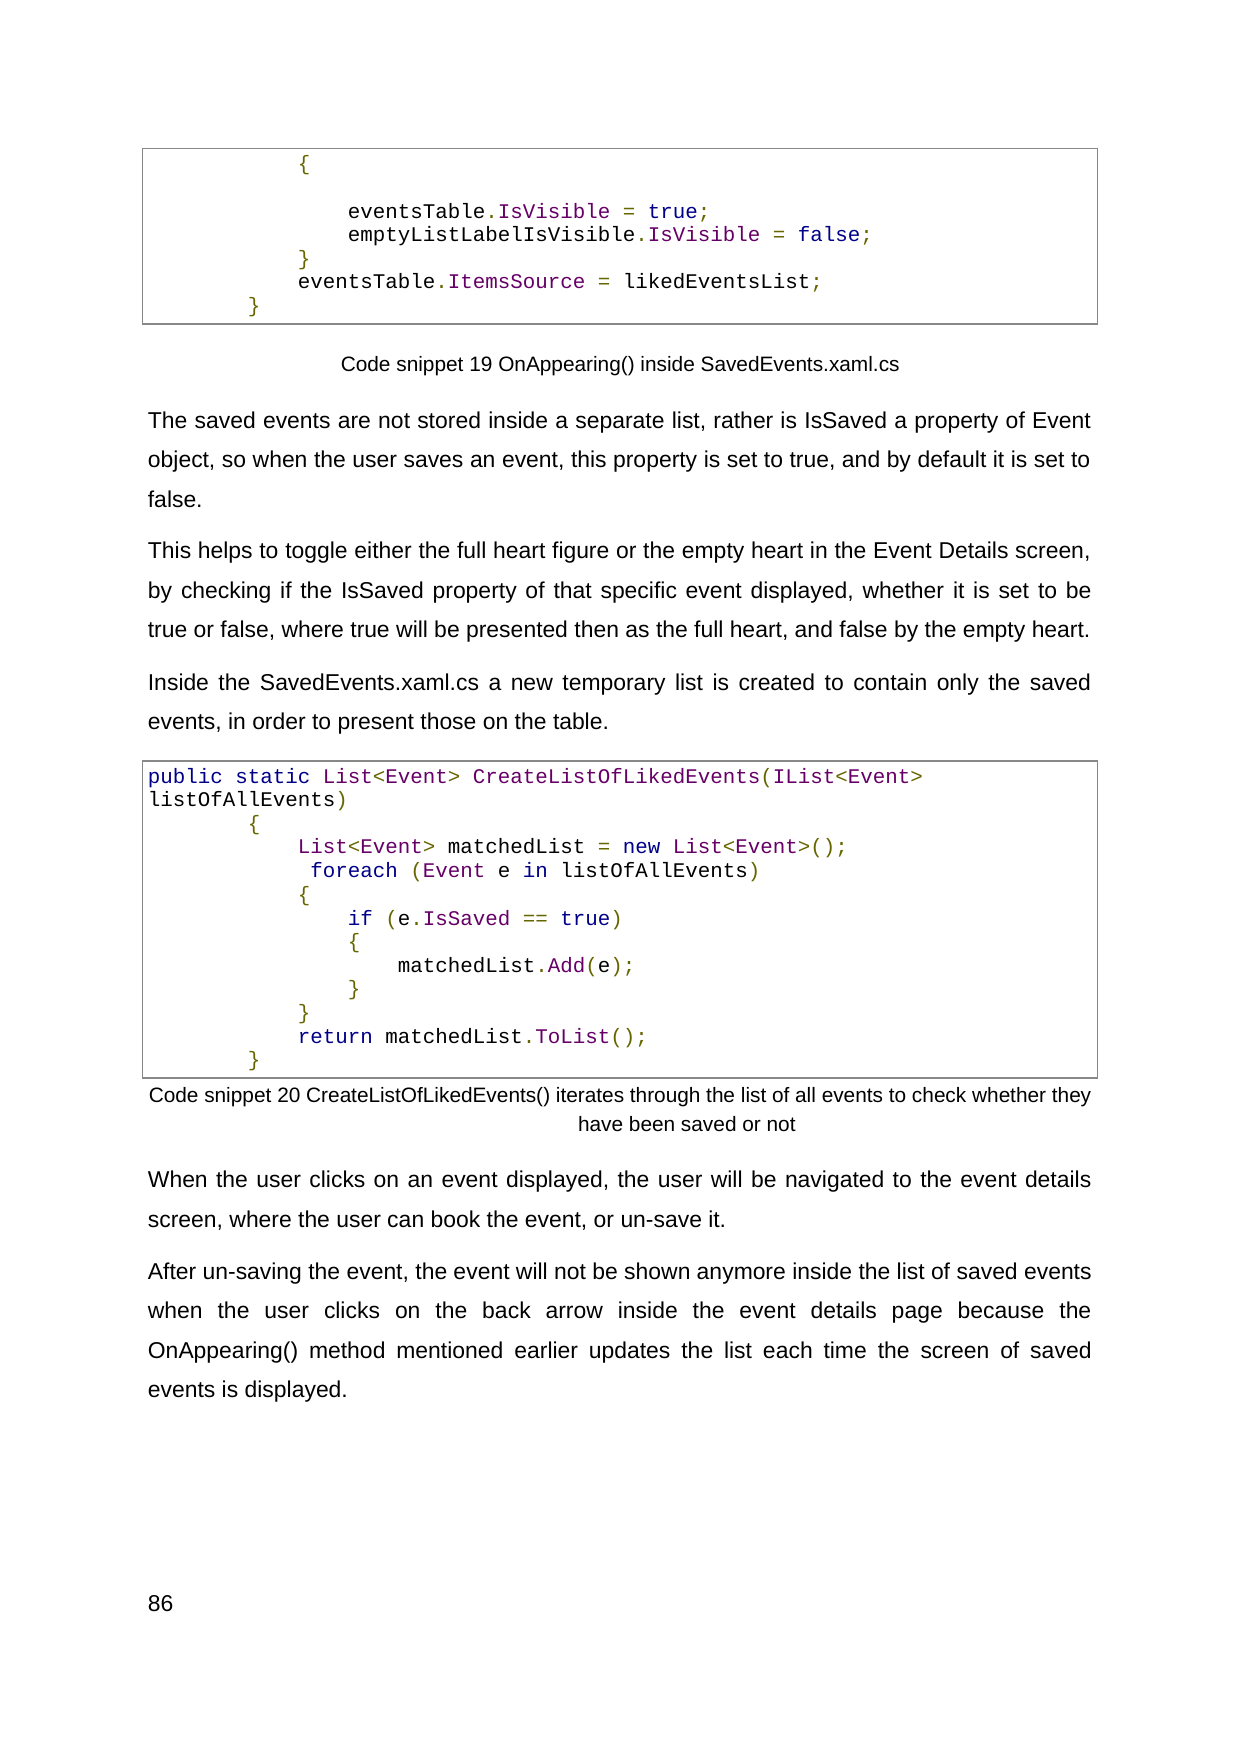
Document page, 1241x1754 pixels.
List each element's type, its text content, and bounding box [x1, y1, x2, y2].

text matchedList.Add(e); [148, 955, 1093, 978]
text } [148, 248, 1093, 272]
text { [148, 931, 1093, 955]
text emptyListLabelIsVisible.IsVisible = false; [148, 224, 1093, 248]
text if (e.IsSaved == true) [148, 907, 1093, 931]
text return matchedList.ToList(); [148, 1026, 1093, 1044]
text List<Event> matchedList = new List<Event>(); [148, 837, 1093, 860]
text The saved events are not stored inside a separate list, rather is IsSaved a property of Event object, so when the user saves an event, this property is set to true, and by default it is set to false. [148, 407, 1093, 512]
text foreach (Event e in listOfAllEvents) [148, 860, 1093, 884]
text } [148, 1002, 1093, 1026]
text When the user clicks on an event displayed, the user will be navigated to the event details screen, where the user can book the event, or un-save it. [148, 1166, 1093, 1232]
text { [148, 813, 1093, 837]
text public static List<Event> CreateListOfLikedEvents(IList<Event> listOfAllEvents) [143, 762, 1097, 813]
text Code snippet 19 OnAppearing() inside SavedEvents.xaml.cs [148, 348, 1093, 377]
text { [148, 884, 1093, 907]
text } [143, 1044, 1097, 1077]
text } [148, 978, 1093, 1002]
text } [143, 289, 1097, 323]
text Inside the SavedEvents.xaml.cs a new temporary list is created to contain only the saved events, in order to present those on the table. [148, 668, 1093, 734]
text eventsTable.ItemsSource = likedEventsList; [148, 272, 1093, 289]
text Code snippet 20 CreateListOfLikedEvents() iterates through the list of all events to check whether they have been saved or not [148, 1079, 1093, 1137]
text This helps to toggle either the full heart figure or the empty heart in the Event Details screen, by checking if the IsSaved property of that specific event displayed, whether it is set to be true or false, where true will be presented then as the full heart, and false by the empty heart. [148, 537, 1093, 643]
text eventsTable.IsVisible = true; [148, 201, 1093, 224]
text { [143, 149, 1097, 177]
text After un-saving the event, the event will not be shown anymore inside the list of saved events when the user clicks on the back arrow inside the event details page because the OnAppearing() method mentioned earlier updates the list each time the screen of saved events is displayed. [148, 1258, 1093, 1402]
